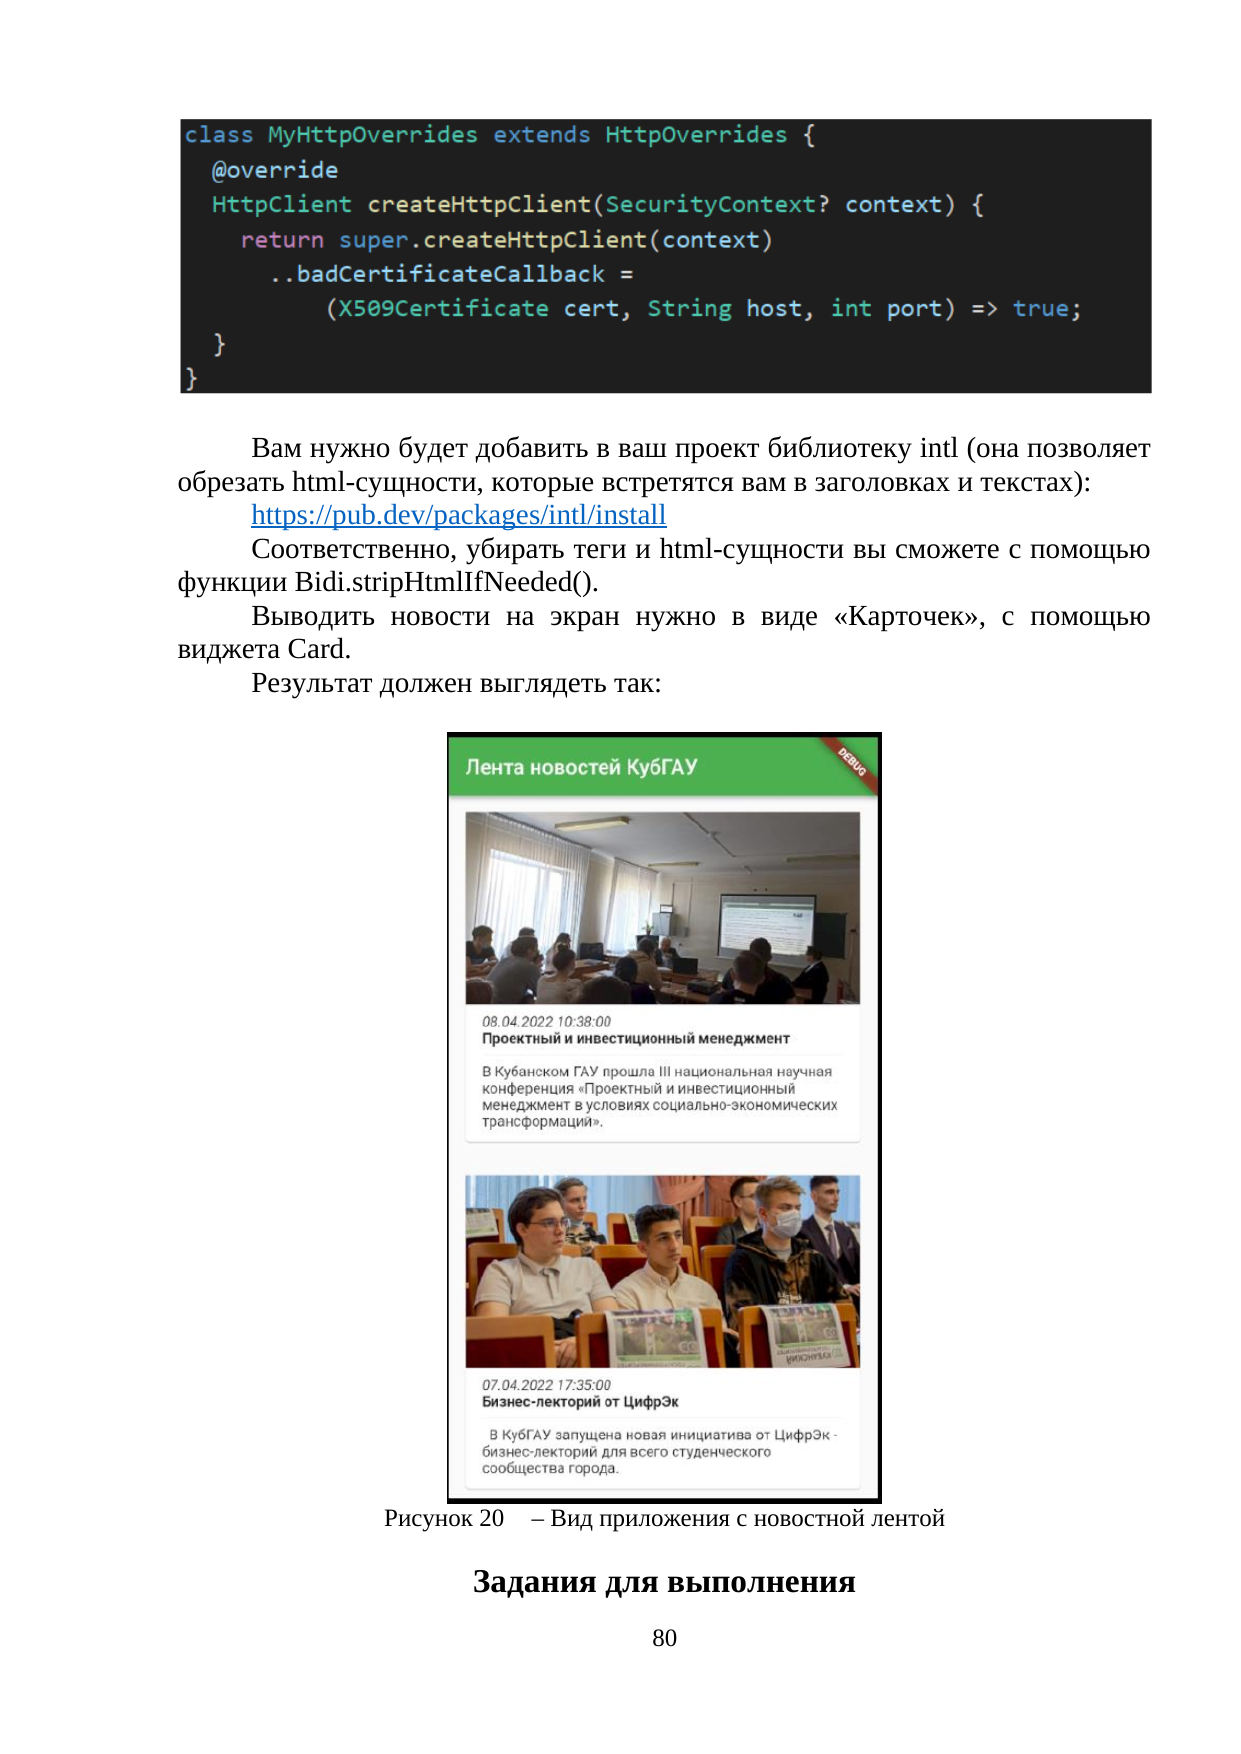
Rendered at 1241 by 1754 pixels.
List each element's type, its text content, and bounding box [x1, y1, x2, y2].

text Задания для выполнения [177, 1561, 1152, 1599]
picture [447, 732, 882, 1504]
text Выводить новости на экран нужно в виде «Карточек», с помощью виджета Card. [177, 598, 1152, 665]
text – Вид приложения с новостной лентой [177, 1503, 1152, 1532]
text https://pub.dev/packages/intl/install [177, 497, 1152, 531]
text Вам нужно будет добавить в ваш проект библиотеку intl (она позволяет обрезать html-сущности, которые встретятся вам в заголовках и текстах): [177, 430, 1152, 497]
picture [177, 118, 1152, 397]
text Результат должен выглядеть так: [177, 665, 1152, 698]
text Соответственно, убирать теги и html-сущности вы сможете с помощью функции Bidi.stripHtmlIfNeeded(). [177, 531, 1152, 598]
